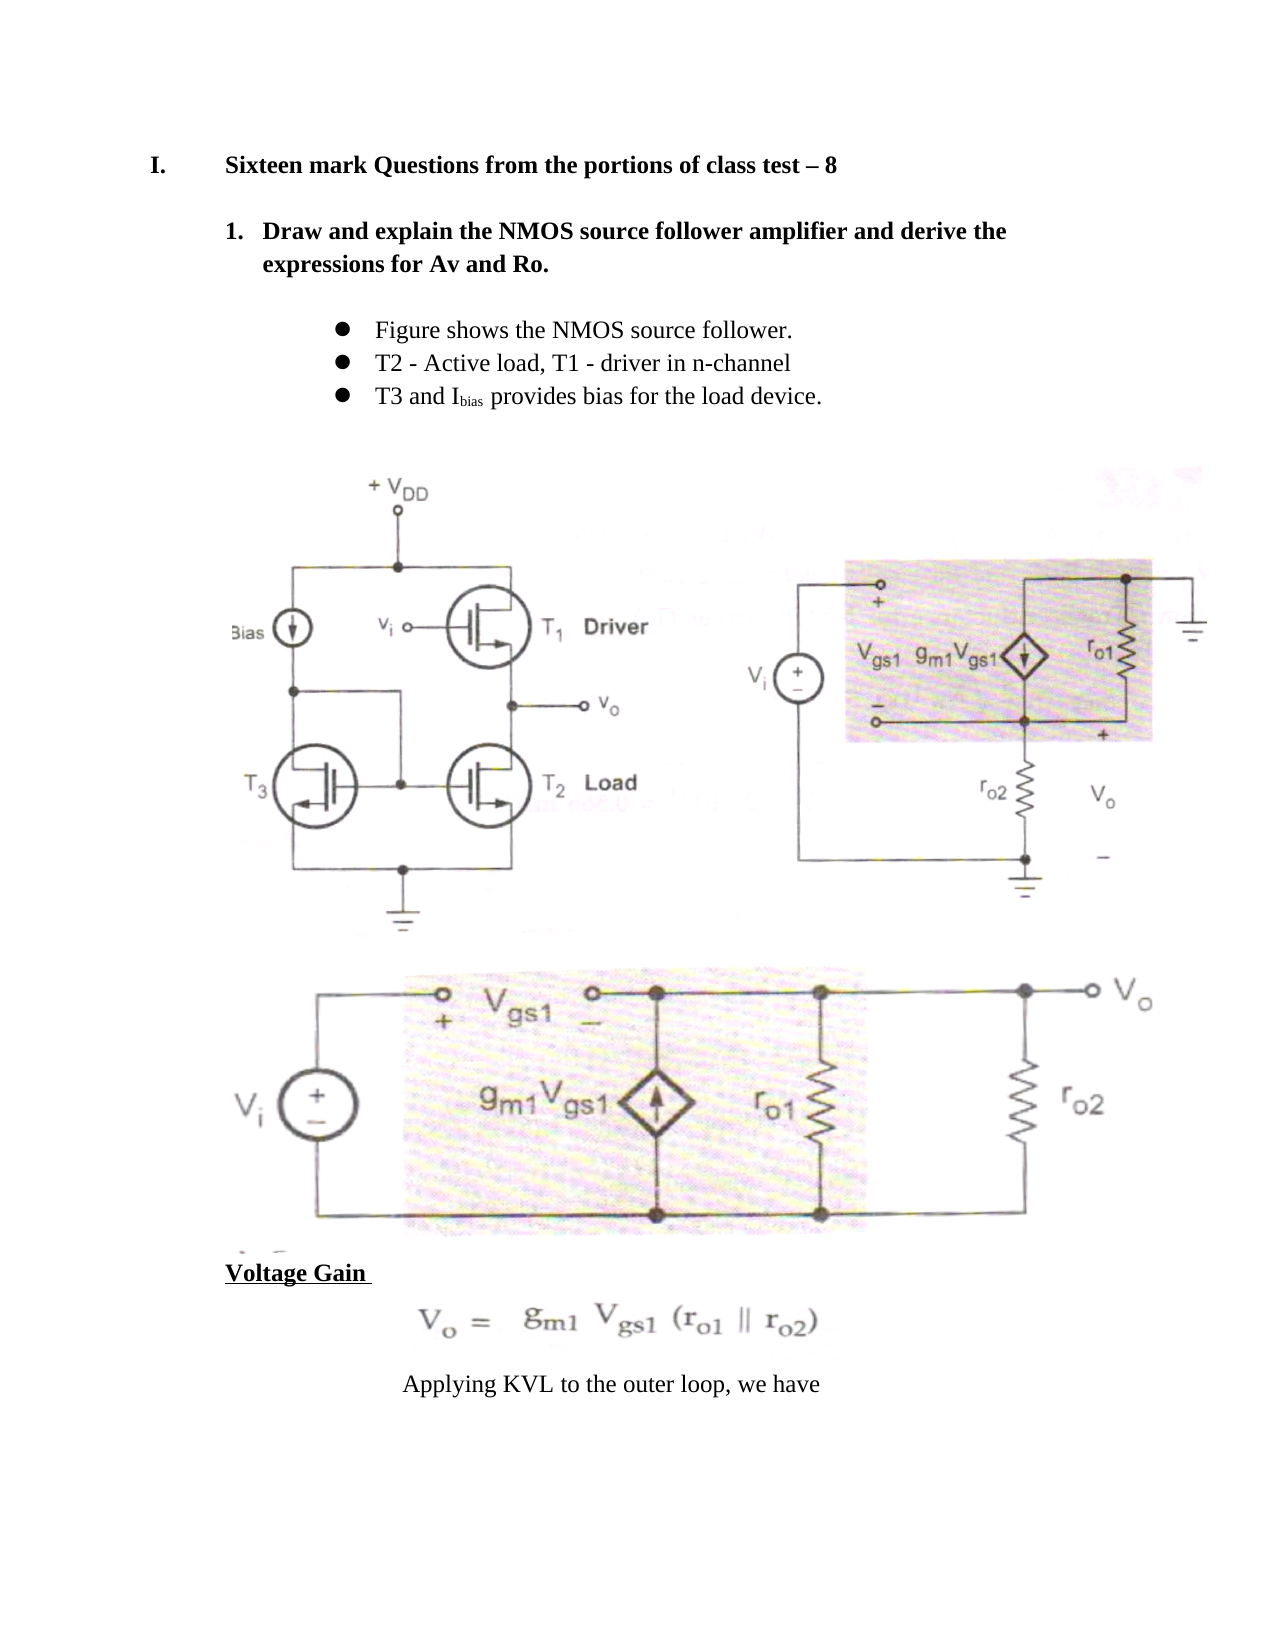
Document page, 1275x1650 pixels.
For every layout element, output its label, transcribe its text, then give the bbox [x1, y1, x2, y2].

picture [228, 949, 1209, 1253]
list Figure shows the NMOS source follower. [193, 315, 1125, 344]
list T2 - Active load, T1 - driver in n-channel [193, 348, 1125, 377]
list Voltage Gain [150, 1258, 1125, 1286]
list Applying KVL to the outer loop, we have [150, 1369, 1125, 1398]
list T3 and Ibias provides bias for the load device. [193, 381, 1125, 410]
list Draw and explain the NMOS source follower amplifier and derive the expressions for Av and Ro. [225, 216, 1125, 278]
list Sixteen mark Questions from the portions of class test – 8 [150, 150, 1125, 179]
picture [228, 450, 1216, 942]
picture [402, 1290, 841, 1365]
